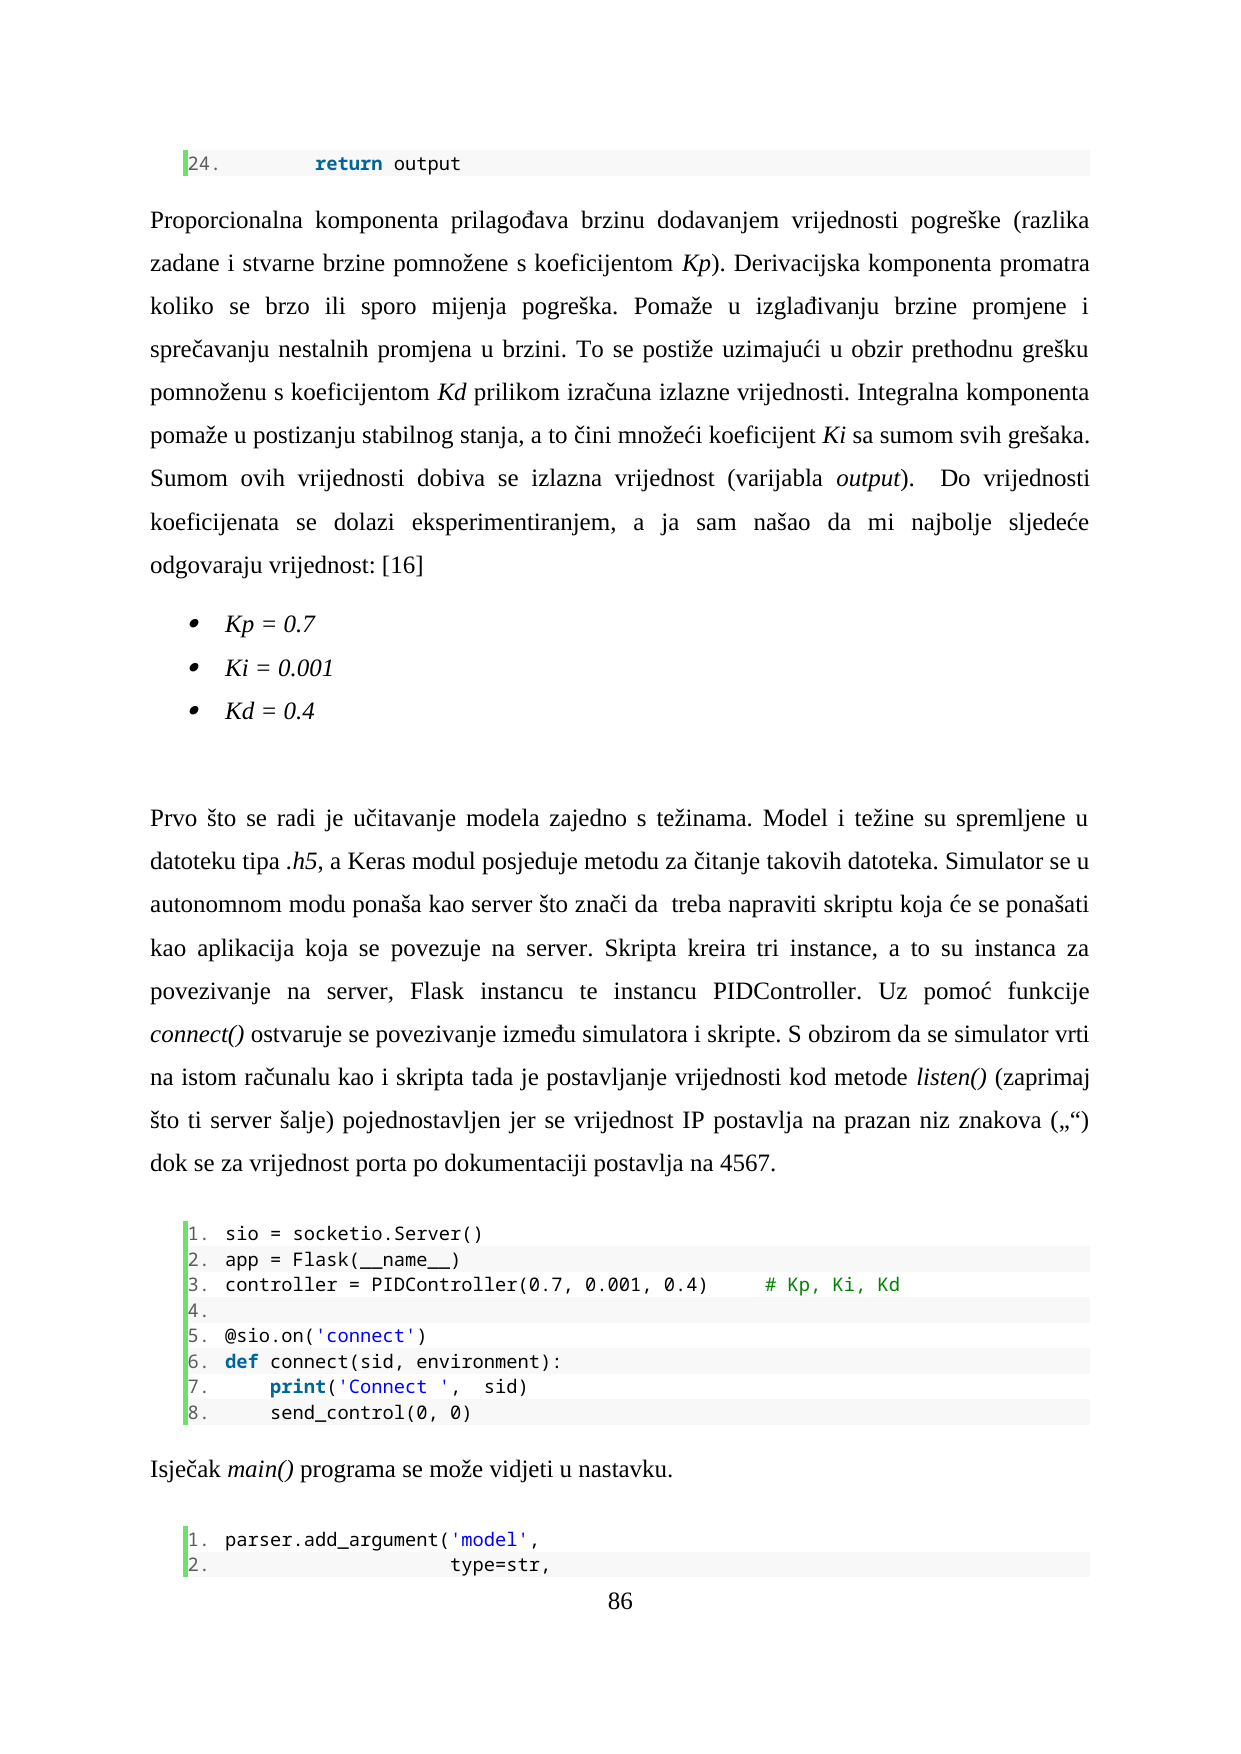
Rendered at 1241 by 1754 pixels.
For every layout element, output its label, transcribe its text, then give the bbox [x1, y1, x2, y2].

list def connect(sid, environment): [188, 1348, 1090, 1374]
list type=str, [188, 1552, 1090, 1577]
text Isječak main() programa se može vidjeti u nastavku. [150, 1454, 1090, 1483]
list Kp = 0.7 [187, 609, 1090, 638]
list send_control(0, 0) [188, 1399, 1090, 1425]
list sio = socketio.Server() [188, 1221, 1090, 1246]
list parser.add_argument('model', [188, 1526, 1090, 1552]
list controller = PIDController(0.7, 0.001, 0.4) # Kp, Ki, Kd [188, 1272, 1090, 1297]
list Ki = 0.001 [187, 653, 1090, 681]
list @sio.on('connect') [188, 1323, 1090, 1348]
list print('Connect ', sid) [188, 1374, 1090, 1399]
list Kd = 0.4 [187, 696, 1090, 724]
text Proporcionalna komponenta prilagođava brzinu dodavanjem vrijednosti pogreške (razlika zadane i stvarne brzine pomnožene s koeficijentom Kp). Derivacijska komponenta promatra koliko se brzo ili sporo mijenja pogreška. Pomaže u izglađivanju brzine promjene i sprečavanju nestalnih promjena u brzini. To se postiže uzimajući u obzir prethodnu grešku pomnoženu s koeficijentom Kd prilikom izračuna izlazne vrijednosti. Integralna komponenta pomaže u postizanju stabilnog stanja, a to čini množeći koeficijent Ki sa sumom svih grešaka. Sumom ovih vrijednosti dobiva se izlazna vrijednost (varijabla output). Do vrijednosti koeficijenata se dolazi eksperimentiranjem, a ja sam našao da mi najbolje sljedeće odgovaraju vrijednost: [16] [150, 205, 1090, 578]
text Prvo što se radi je učitavanje modela zajedno s težinama. Model i težine su spremljene u datoteku tipa .h5, a Keras modul posjeduje metodu za čitanje takovih datoteka. Simulator se u autonomnom modu ponaša kao server što znači da treba napraviti skriptu koja će se ponašati kao aplikacija koja se povezuje na server. Skripta kreira tri instance, a to su instanca za povezivanje na server, Flask instancu te instancu PIDController. Uz pomoć funkcije connect() ostvaruje se povezivanje između simulatora i skripte. S obzirom da se simulator vrti na istom računalu kao i skripta tada je postavljanje vrijednosti kod metode listen() (zaprimaj što ti server šalje) pojednostavljen jer se vrijednost IP postavlja na prazan niz znakova („“) dok se za vrijednost porta po dokumentaciji postavlja na 4567. [150, 803, 1090, 1177]
list app = Flask(__name__) [188, 1246, 1090, 1272]
list return output [188, 150, 1090, 176]
